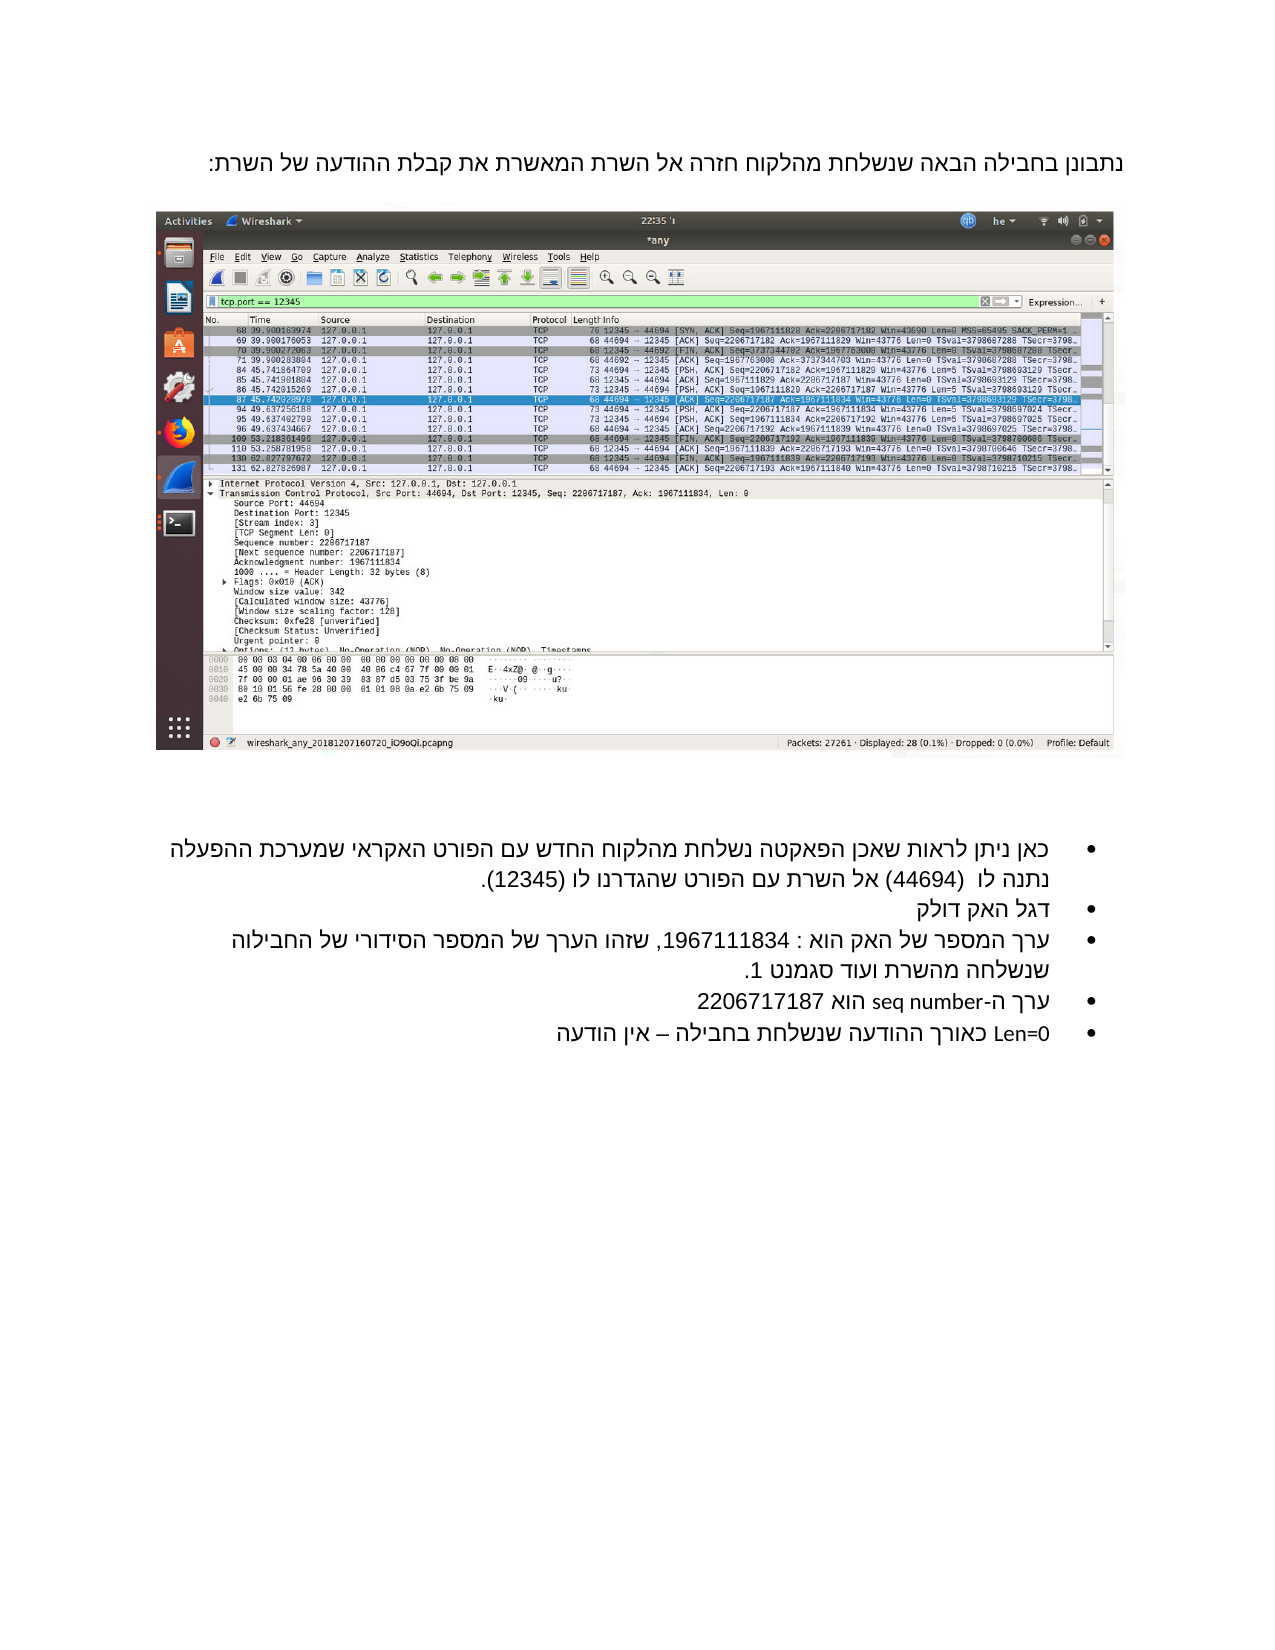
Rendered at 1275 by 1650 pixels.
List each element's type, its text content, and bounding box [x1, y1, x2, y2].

picture [150, 201, 1125, 758]
text נתבונן בחבילה הבאה שנשלחת מהלקוח חזרה אל השרת המאשרת את קבלת ההודעה של השרת: [150, 150, 1125, 176]
list ערך המספר של האק הוא : 1967111834, שזהו הערך של המספר הסידורי של החבילוה שנשלחה מהשרת ועוד סגמנט 1. [150, 927, 1087, 983]
list Len=0 כאורך ההודעה שנשלחת בחבילה – אין הודעה [150, 1019, 1087, 1047]
list דגל האק דולק [150, 896, 1087, 923]
list כאן ניתן לראות שאכן הפאקטה נשלחת מהלקוח החדש עם הפורט האקראי שמערכת ההפעלה נתנה לו (44694) אל השרת עם הפורט שהגדרנו לו (12345). [150, 836, 1087, 892]
list ערך ה-seq number הוא 2206717187 [150, 987, 1087, 1015]
